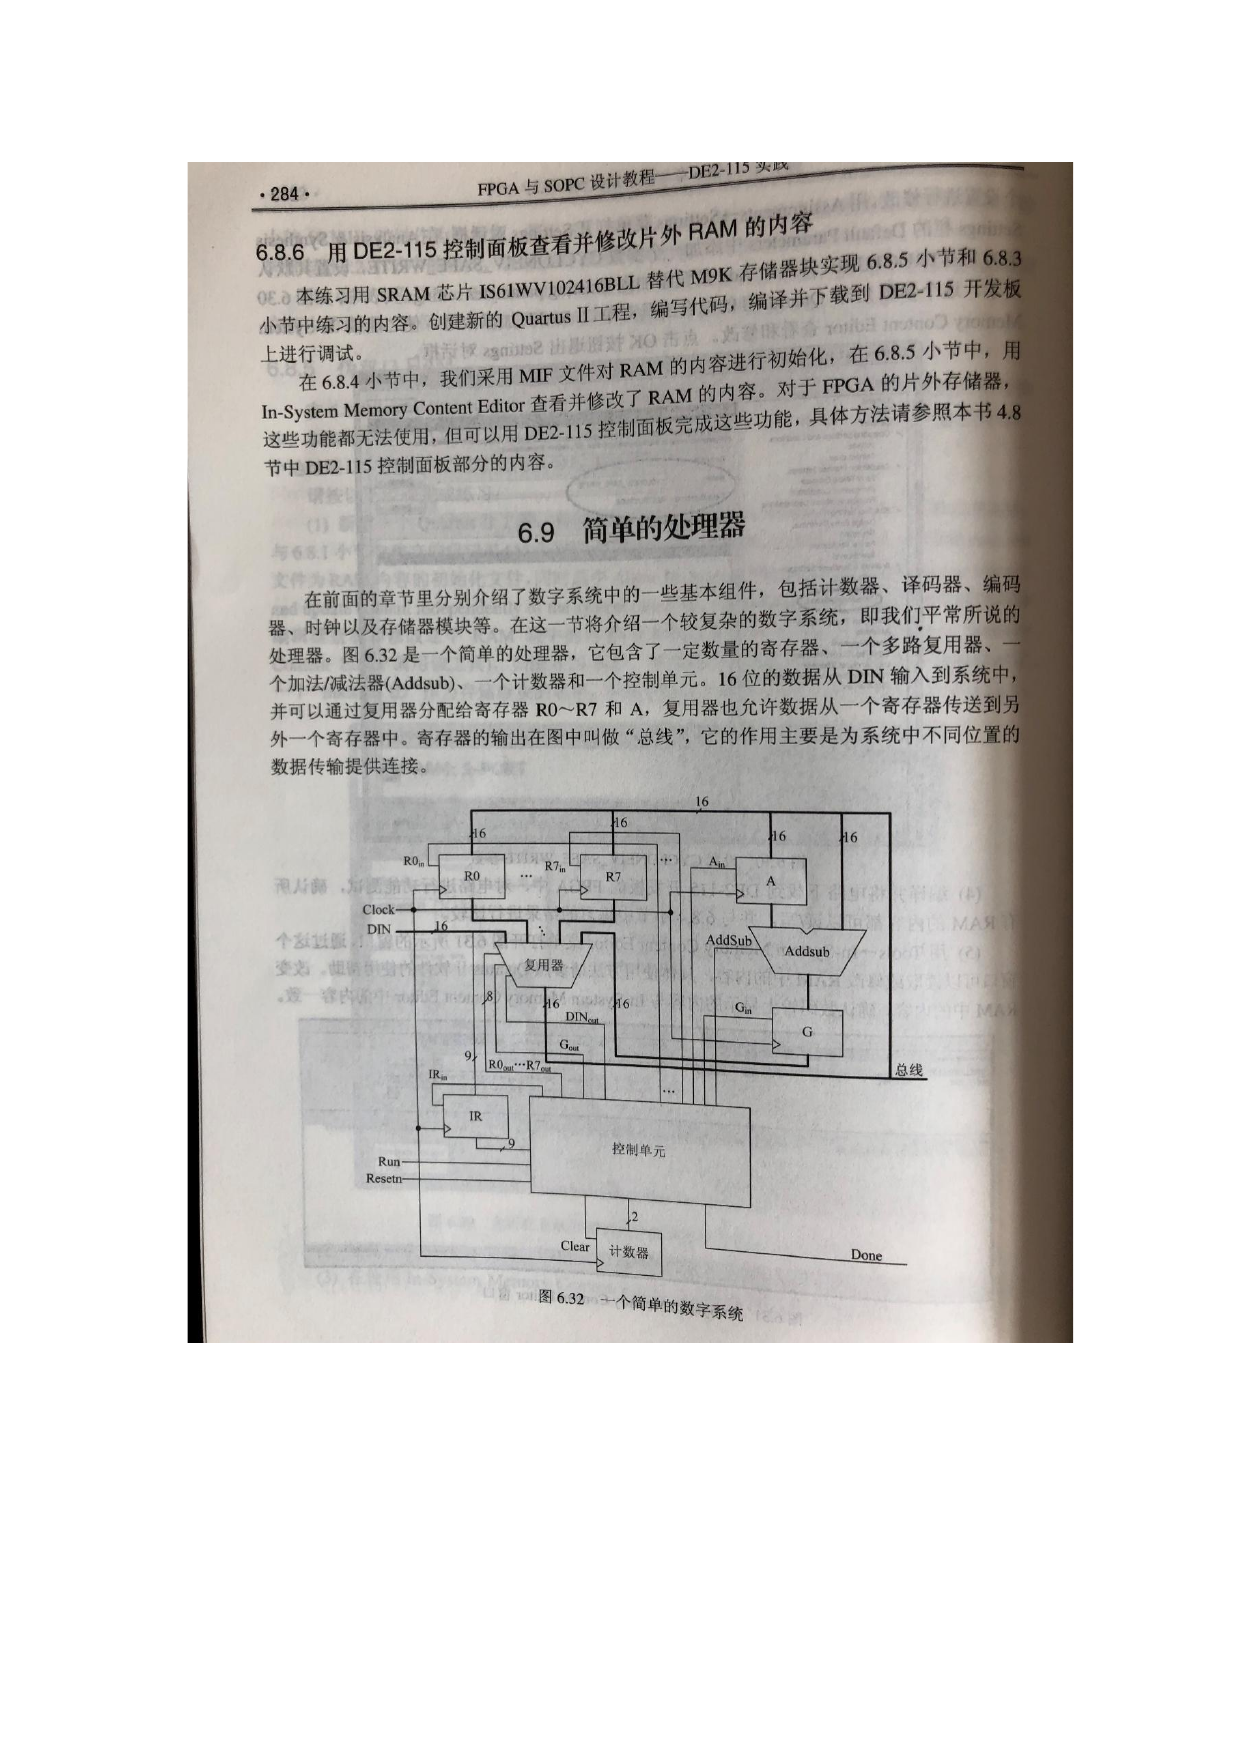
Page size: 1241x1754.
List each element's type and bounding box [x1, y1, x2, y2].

picture [187, 162, 1074, 1343]
